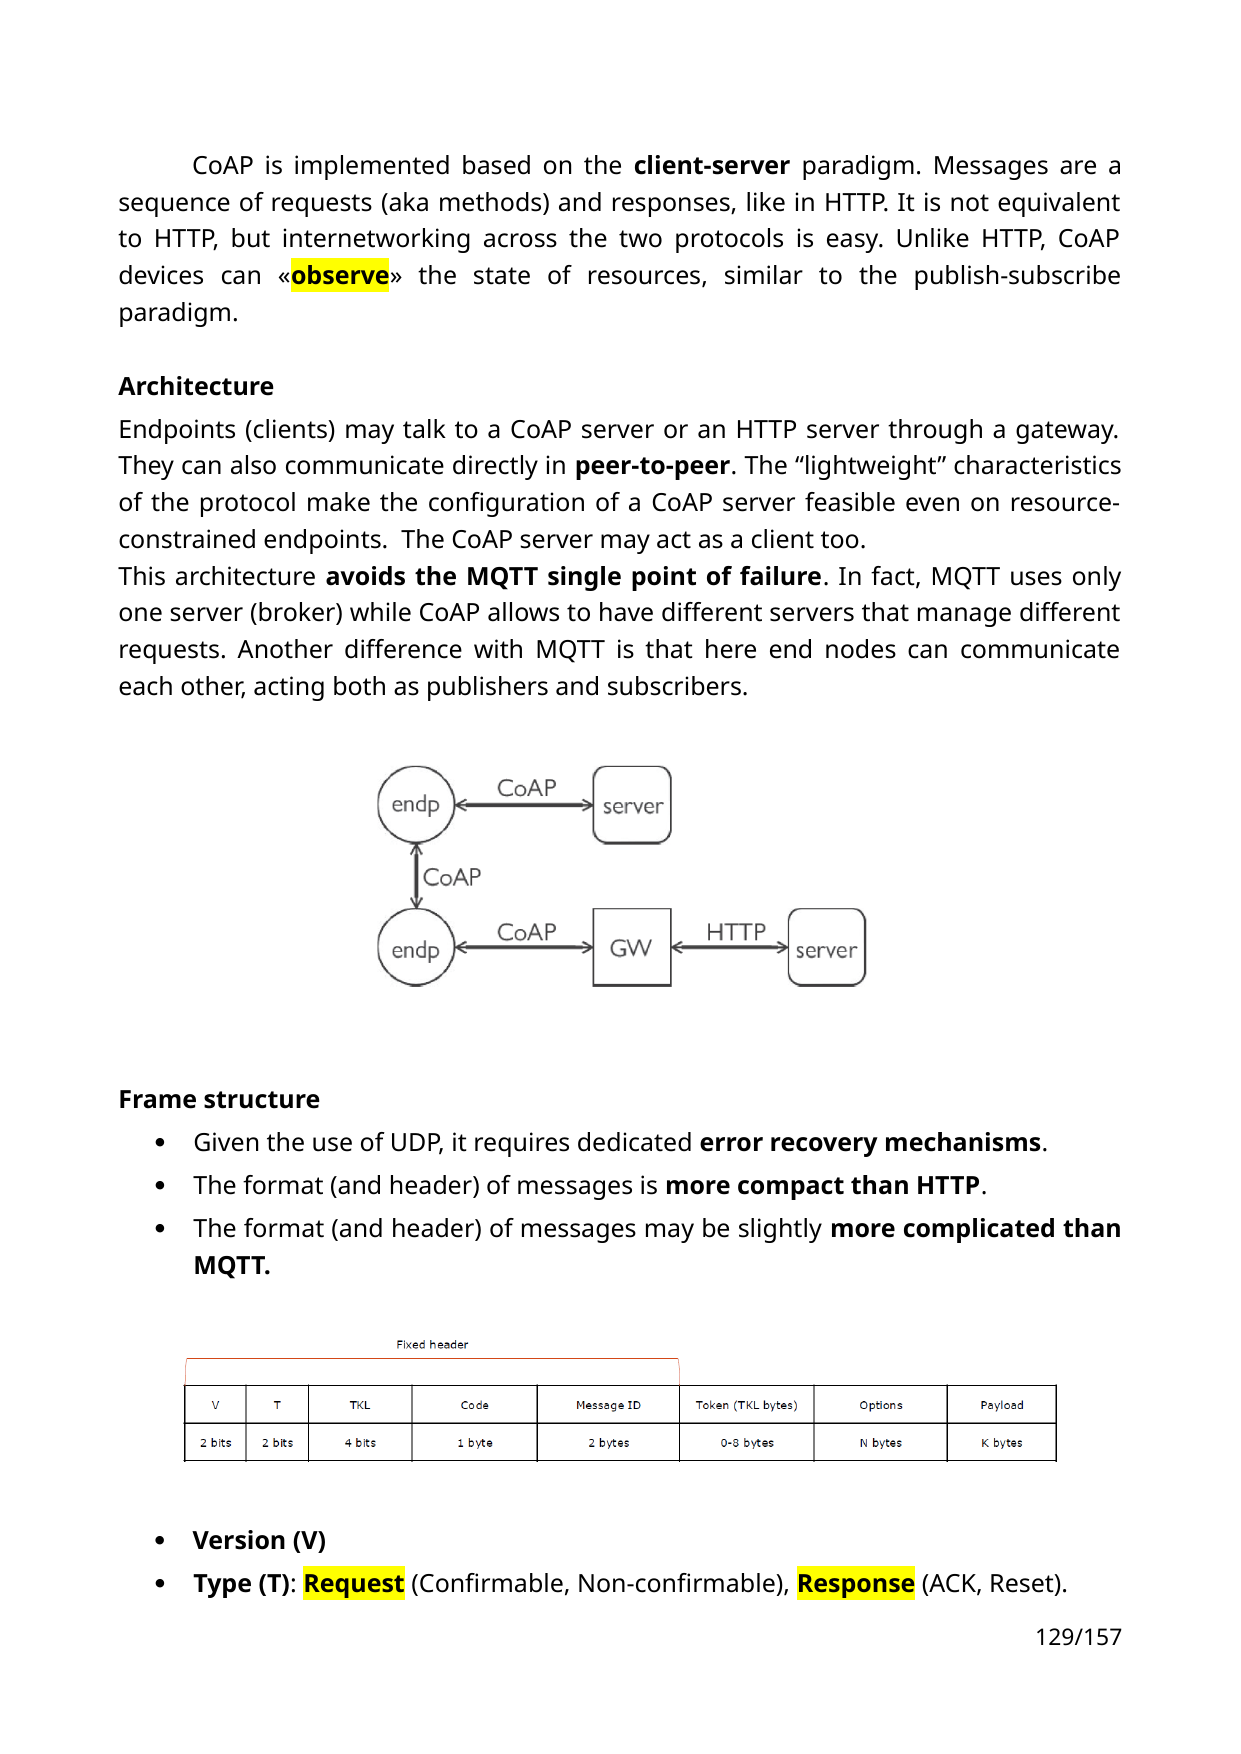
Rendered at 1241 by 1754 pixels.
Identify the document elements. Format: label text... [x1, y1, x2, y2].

picture [354, 742, 887, 1007]
picture [167, 1321, 1074, 1484]
text Endpoints (clients) may talk to a CoAP server or an HTTP server through a gateway. They can also communicate directly in peer-to-peer. The “lightweight” characteristics of the protocol make the configuration of a CoAP server feasible even on resource-constrained endpoints. The CoAP server may act as a client too. [118, 411, 1122, 556]
text This architecture avoids the MQTT single point of failure. In fact, MQTT uses only one server (broker) while CoAP allows to have different servers that manage different requests. Another difference with MQTT is that here end nodes can communicate each other, acting both as publishers and subscribers. [118, 558, 1122, 703]
text Architecture [118, 368, 1122, 402]
list The format (and header) of messages is more compact than HTTP. [156, 1168, 1122, 1202]
text Frame structure [118, 1082, 1122, 1116]
list Type (T): Request (Confirmable, Non-confirmable), Response (ACK, Reset). [915, 1566, 1122, 1600]
list Type (T): Request (Confirmable, Non-confirmable), Response (ACK, Reset). [156, 1566, 303, 1600]
list Version (V) [155, 1523, 1122, 1557]
list The format (and header) of messages may be slightly more complicated than MQTT. [156, 1211, 1122, 1282]
list CoAP is implemented based on the client-server paradigm. Messages are a sequence of requests (aka methods) and responses, like in HTTP. It is not equivalent to HTTP, but internetworking across the two protocols is easy. Unlike HTTP, CoAP devices can «observe» the state of resources, similar to the publish-subscribe paradigm. [118, 148, 1122, 329]
list Given the use of UDP, it requires dedicated error recovery mechanisms. [156, 1125, 1122, 1159]
list Type (T): Request (Confirmable, Non-confirmable), Response (ACK, Reset). [405, 1566, 797, 1600]
